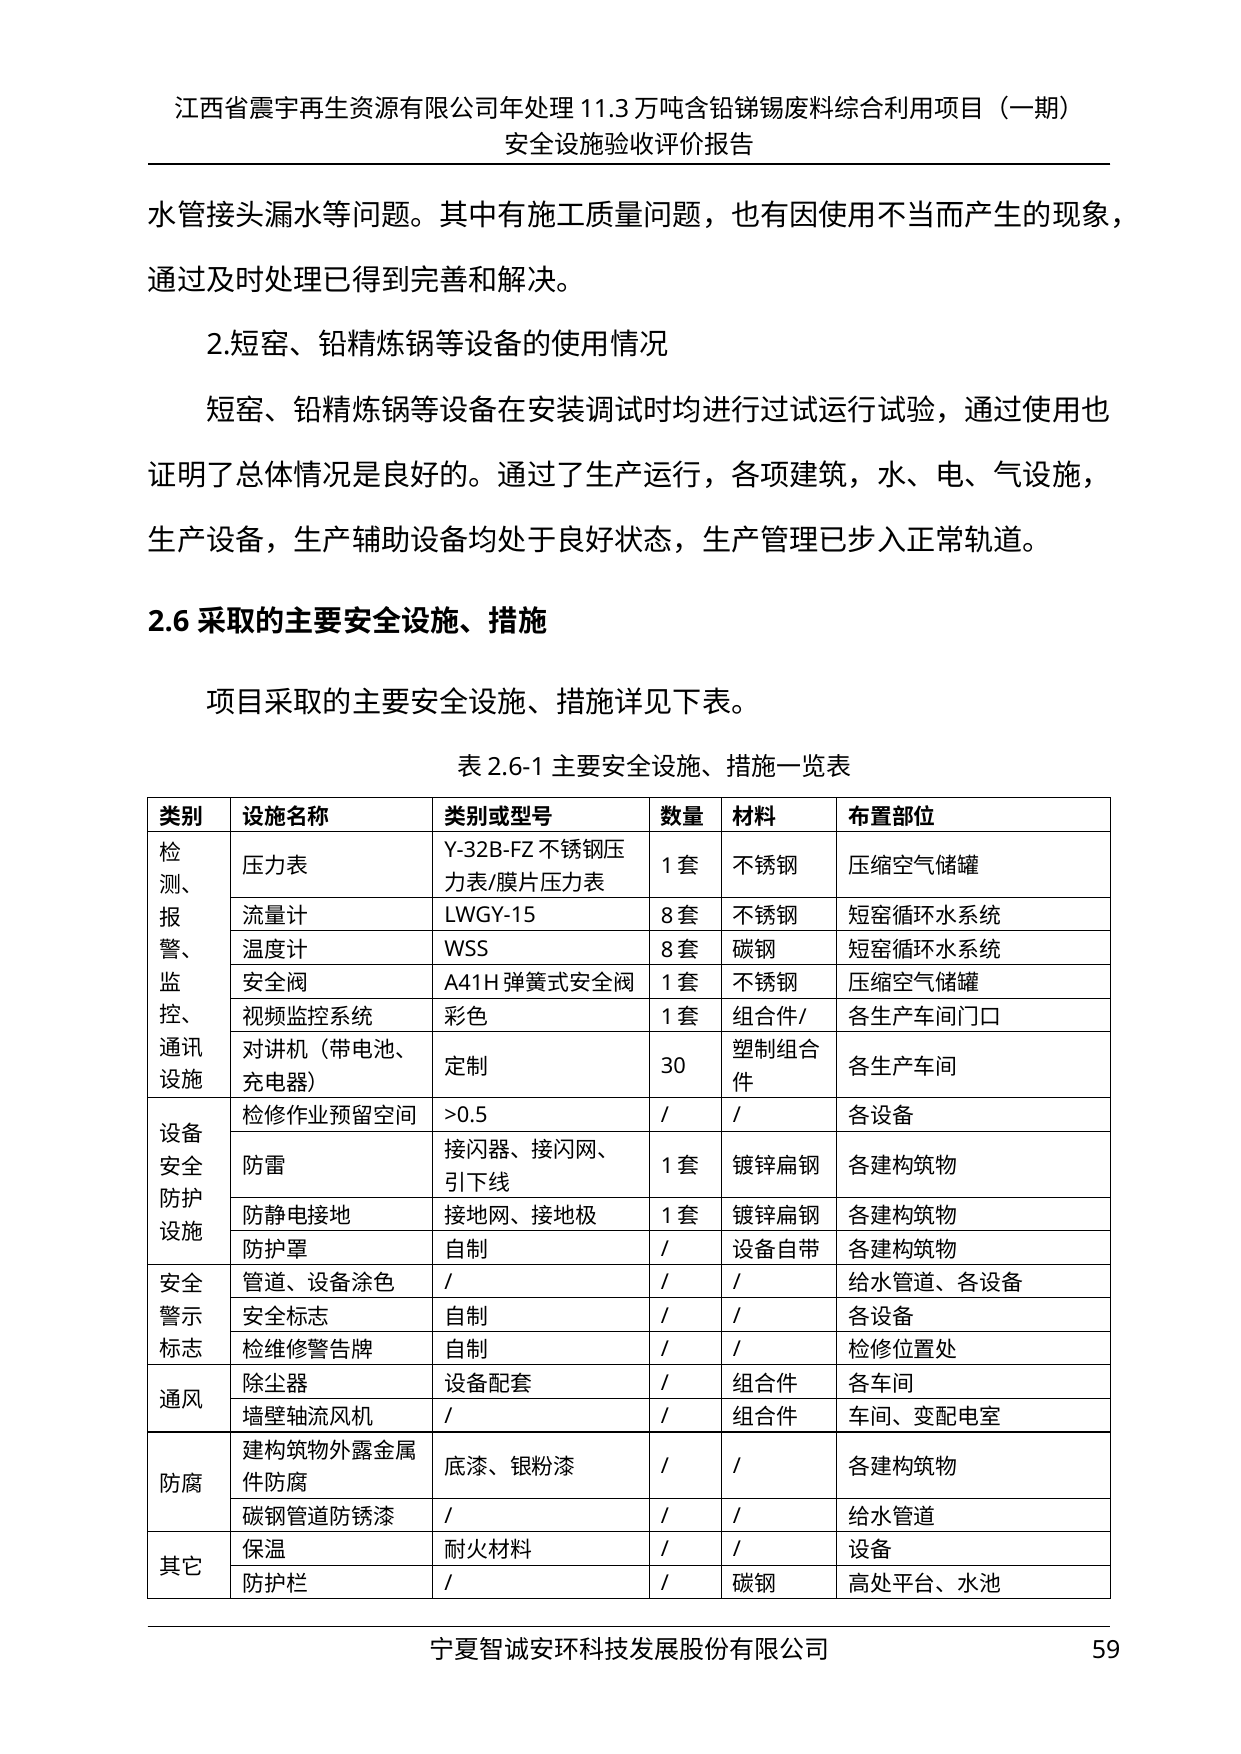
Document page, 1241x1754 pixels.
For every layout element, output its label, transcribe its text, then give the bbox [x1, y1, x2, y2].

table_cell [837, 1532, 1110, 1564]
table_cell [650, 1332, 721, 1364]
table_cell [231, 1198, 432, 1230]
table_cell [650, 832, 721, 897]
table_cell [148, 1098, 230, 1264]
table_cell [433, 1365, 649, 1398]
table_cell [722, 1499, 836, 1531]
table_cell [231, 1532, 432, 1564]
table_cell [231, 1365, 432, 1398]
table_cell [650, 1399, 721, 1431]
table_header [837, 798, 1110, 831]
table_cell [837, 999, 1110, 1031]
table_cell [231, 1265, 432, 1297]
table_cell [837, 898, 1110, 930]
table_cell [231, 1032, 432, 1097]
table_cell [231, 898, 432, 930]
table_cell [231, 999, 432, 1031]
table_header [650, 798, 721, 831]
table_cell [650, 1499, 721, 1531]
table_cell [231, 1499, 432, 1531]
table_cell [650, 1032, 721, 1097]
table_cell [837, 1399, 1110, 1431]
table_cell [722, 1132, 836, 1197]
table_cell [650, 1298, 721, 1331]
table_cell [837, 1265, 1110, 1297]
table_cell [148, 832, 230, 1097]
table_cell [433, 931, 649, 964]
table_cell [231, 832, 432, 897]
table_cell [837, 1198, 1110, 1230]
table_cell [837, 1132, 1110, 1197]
text 项目采取的主要安全设施、措施详见下表。 [148, 667, 1110, 732]
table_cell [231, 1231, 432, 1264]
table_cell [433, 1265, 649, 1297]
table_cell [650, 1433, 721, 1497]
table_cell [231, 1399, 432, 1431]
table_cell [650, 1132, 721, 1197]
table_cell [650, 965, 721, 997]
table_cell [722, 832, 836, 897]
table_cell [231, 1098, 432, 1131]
text 2.6 采取的主要安全设施、措施 [148, 586, 1110, 651]
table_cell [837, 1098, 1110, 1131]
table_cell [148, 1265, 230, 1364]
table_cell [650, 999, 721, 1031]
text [148, 180, 1110, 310]
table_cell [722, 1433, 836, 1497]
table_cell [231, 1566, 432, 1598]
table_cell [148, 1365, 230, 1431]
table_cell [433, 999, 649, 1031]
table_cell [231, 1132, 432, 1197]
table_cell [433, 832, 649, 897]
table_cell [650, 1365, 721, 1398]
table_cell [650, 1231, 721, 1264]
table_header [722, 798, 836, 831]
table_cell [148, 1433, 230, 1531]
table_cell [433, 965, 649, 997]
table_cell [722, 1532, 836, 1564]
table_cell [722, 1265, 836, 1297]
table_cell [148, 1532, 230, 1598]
text 2.短窑、铅精炼锅等设备的使用情况 [148, 310, 1110, 375]
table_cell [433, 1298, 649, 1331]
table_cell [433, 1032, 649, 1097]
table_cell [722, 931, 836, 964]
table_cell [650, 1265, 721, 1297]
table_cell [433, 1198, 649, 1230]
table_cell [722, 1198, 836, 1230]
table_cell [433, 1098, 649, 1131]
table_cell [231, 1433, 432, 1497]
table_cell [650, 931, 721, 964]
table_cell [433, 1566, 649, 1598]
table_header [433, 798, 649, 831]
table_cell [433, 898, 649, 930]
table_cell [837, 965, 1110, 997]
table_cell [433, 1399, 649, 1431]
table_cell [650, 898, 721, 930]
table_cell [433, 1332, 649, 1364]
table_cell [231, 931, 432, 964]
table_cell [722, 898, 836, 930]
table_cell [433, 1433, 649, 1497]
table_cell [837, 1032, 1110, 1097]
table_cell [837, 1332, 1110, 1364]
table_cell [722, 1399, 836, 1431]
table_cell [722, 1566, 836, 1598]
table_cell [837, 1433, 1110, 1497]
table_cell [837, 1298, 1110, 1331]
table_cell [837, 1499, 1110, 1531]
text 表2.6-1 主要安全设施、措施一览表 [148, 732, 1110, 797]
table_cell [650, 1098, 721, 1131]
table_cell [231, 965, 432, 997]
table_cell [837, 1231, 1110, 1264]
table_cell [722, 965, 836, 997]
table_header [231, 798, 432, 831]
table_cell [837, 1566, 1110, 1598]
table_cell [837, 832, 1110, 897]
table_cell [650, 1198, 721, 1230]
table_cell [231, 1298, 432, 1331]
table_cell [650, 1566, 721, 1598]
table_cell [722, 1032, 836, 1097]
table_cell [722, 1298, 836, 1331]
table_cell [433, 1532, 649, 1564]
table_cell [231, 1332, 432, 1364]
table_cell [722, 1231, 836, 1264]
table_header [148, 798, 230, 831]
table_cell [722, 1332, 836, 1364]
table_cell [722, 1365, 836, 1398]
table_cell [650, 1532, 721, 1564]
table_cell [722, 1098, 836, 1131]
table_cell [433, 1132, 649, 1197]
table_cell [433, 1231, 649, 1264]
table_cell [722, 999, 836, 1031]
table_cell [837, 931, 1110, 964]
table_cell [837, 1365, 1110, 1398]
text 短窑、铅精炼锅等设备在安装调试时均进行过试运行试验，通过使用也证明了总体情况是良好的。通过了生产运行，各项建筑，水、电、气设施，生产设备，生产辅助设备均处于良好状态，生产管理已步入正常轨道。 [148, 375, 1110, 570]
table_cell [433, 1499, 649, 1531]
